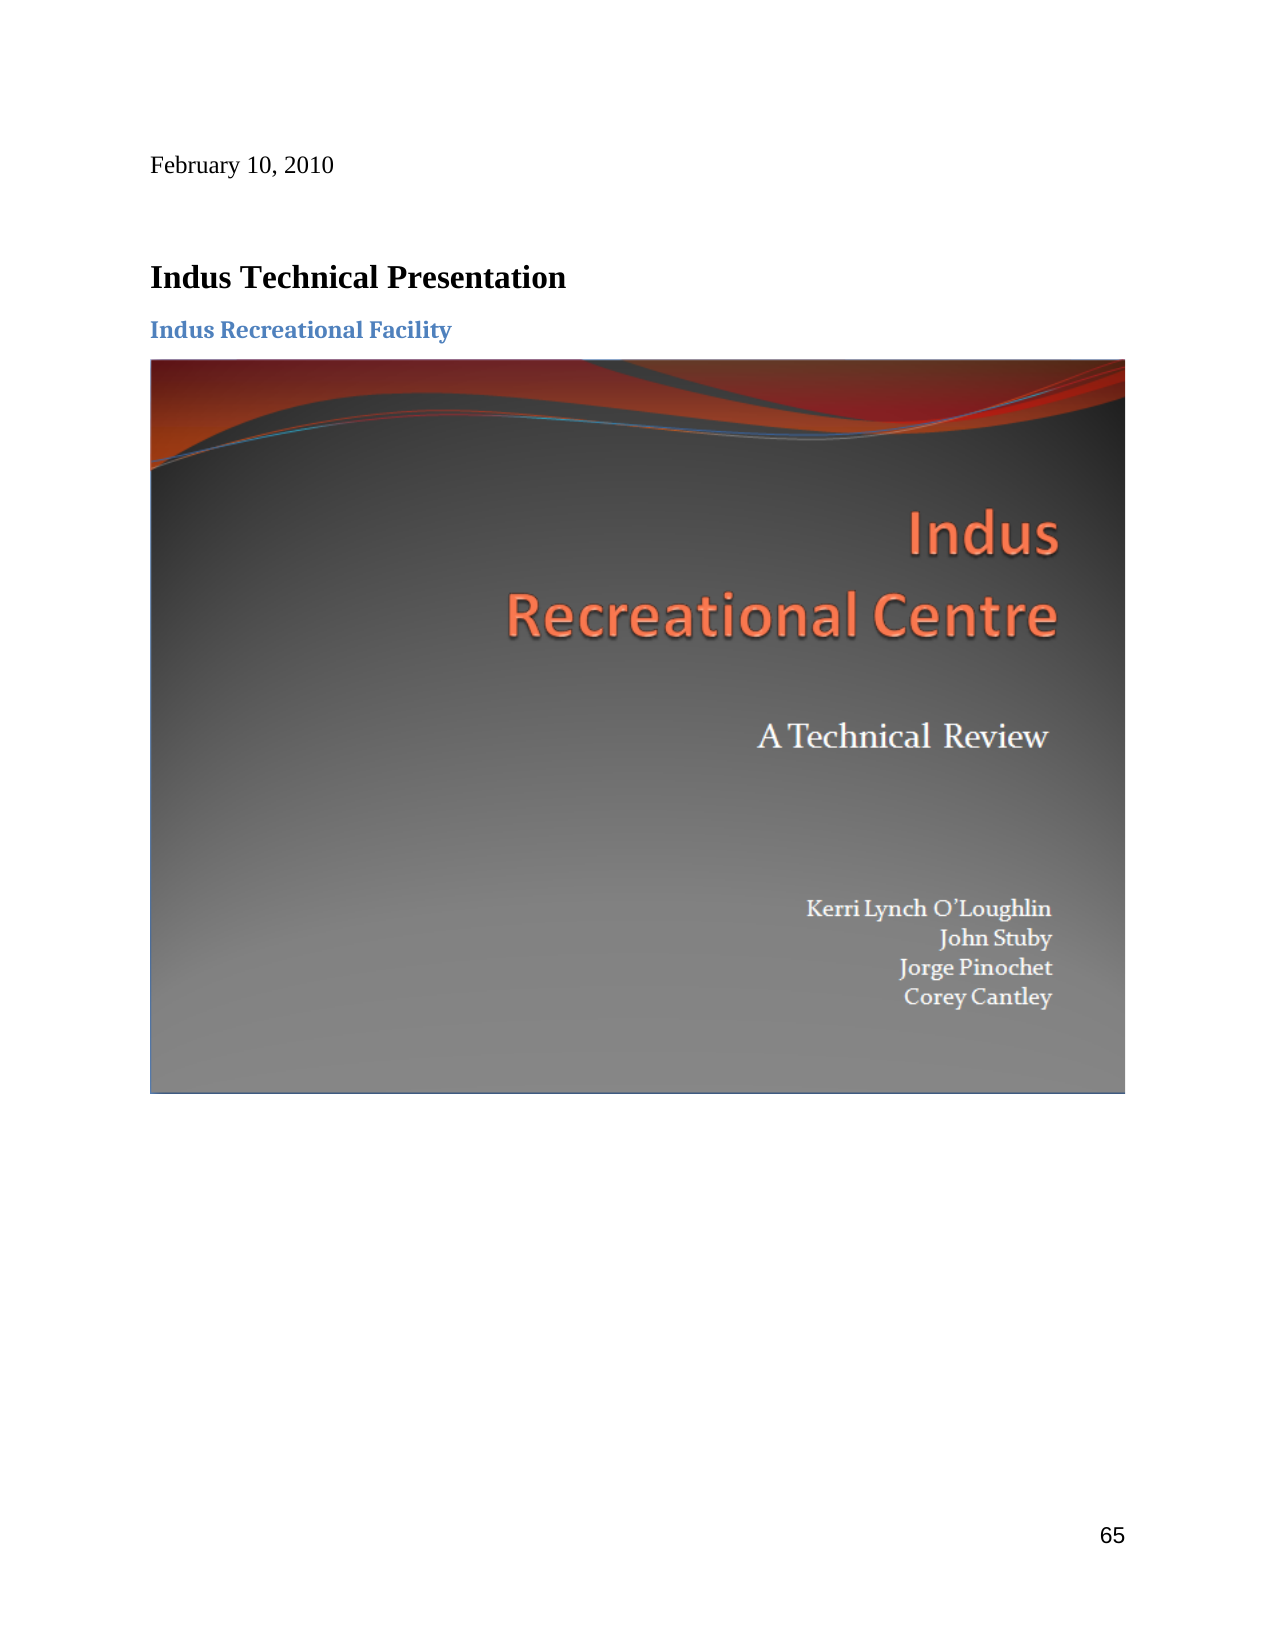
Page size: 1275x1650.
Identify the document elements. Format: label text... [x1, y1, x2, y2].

subtitle Indus Technical Presentation [150, 257, 1125, 295]
subtitle Indus Recreational Facility [150, 316, 1125, 345]
picture [150, 359, 1125, 1094]
text February 10, 2010 [150, 150, 1125, 179]
